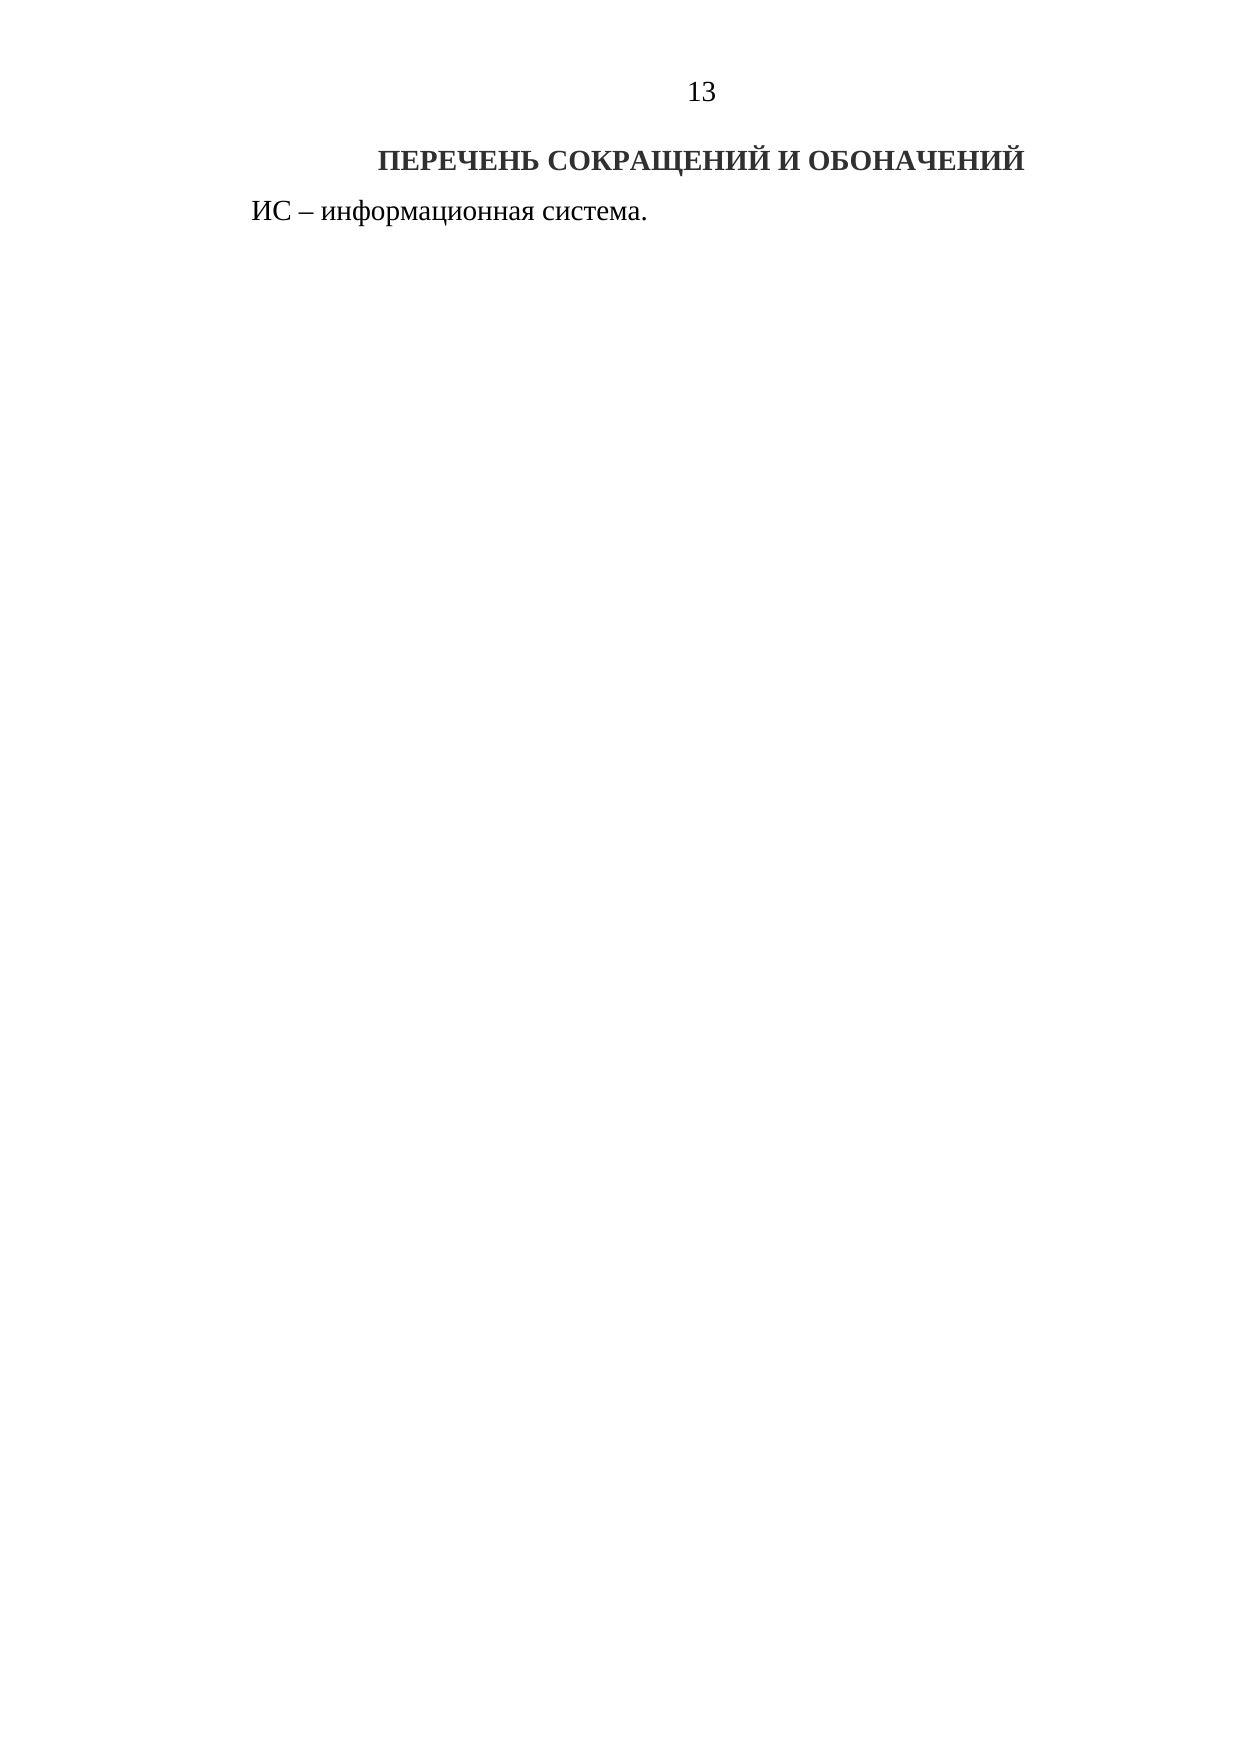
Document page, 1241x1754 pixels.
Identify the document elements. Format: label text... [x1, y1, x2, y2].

text ИС – информационная система. [177, 193, 1152, 227]
text ПЕРЕЧЕНЬ СОКРАЩЕНИЙ И ОБОНАЧЕНИЙ [177, 143, 1152, 177]
